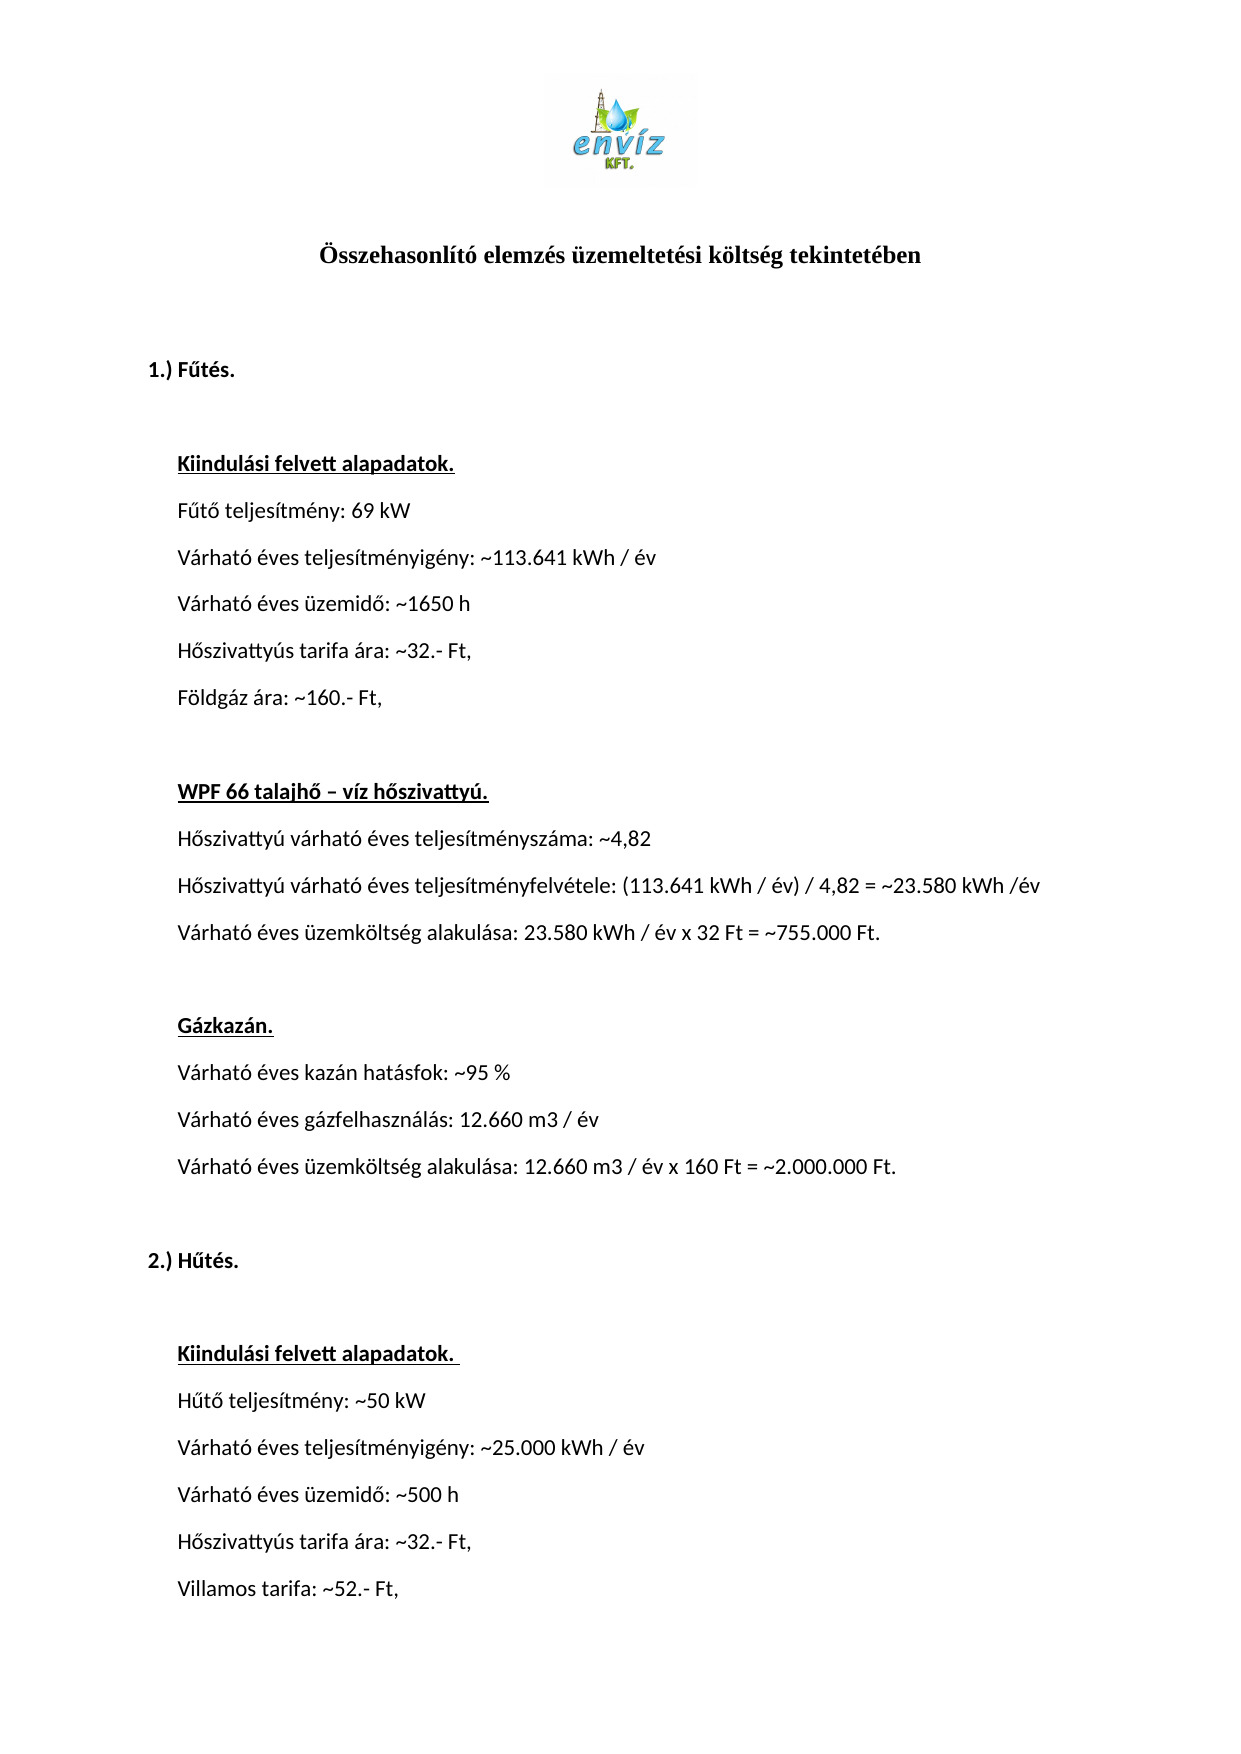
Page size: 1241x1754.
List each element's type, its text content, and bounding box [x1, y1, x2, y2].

text Gázkazán. [177, 1011, 1093, 1039]
text Kiindulási felvett alapadatok. [177, 1339, 1093, 1368]
picture [543, 73, 697, 188]
text Várható éves üzemköltség alakulása: 23.580 kWh / év x = ~755.000 Ft. [177, 918, 1093, 946]
text Hőszivattyú várható éves teljesítményfelvétele: (113.641 kWh / év) / 4,82 = ~23.580 kWh /év [177, 871, 1093, 899]
text 1.) Fűtés. [148, 355, 1093, 383]
text Várható éves üzemköltség alakulása: / év x = ~2.000.000 Ft. [177, 1152, 1093, 1180]
text Összehasonlító elemzés üzemeltetési költség tekintetében [148, 240, 1093, 269]
text Hőszivattyús tarifa ára: ~32.- Ft, [177, 1527, 1093, 1555]
text Földgáz ára: ~160.- Ft, [177, 683, 1093, 711]
text Várható éves gázfelhasználás: / év [177, 1105, 1093, 1133]
text Hűtő teljesítmény: ~50 kW [177, 1386, 1093, 1414]
text 2.) Hűtés. [148, 1246, 1093, 1274]
text Várható éves üzemidő: ~1650 h [177, 589, 1093, 618]
text Hőszivattyú várható éves teljesítményszáma: ~4,82 [177, 824, 1093, 852]
text Várható éves teljesítményigény: ~25.000 kWh / év [177, 1433, 1093, 1461]
text Fűtő teljesítmény: 69 kW [177, 496, 1093, 524]
text Kiindulási felvett alapadatok. [177, 449, 1093, 477]
text Villamos tarifa: ~52.- Ft, [177, 1574, 1093, 1602]
text Várható éves teljesítményigény: ~113.641 kWh / év [177, 543, 1093, 571]
text WPF 66 talajhő – víz hőszivattyú. [177, 777, 1093, 805]
text Hőszivattyús tarifa ára: ~32.- Ft, [177, 636, 1093, 664]
text Várható éves üzemidő: ~500 h [177, 1480, 1093, 1508]
text Várható éves kazán hatásfok: ~95 % [177, 1058, 1093, 1086]
